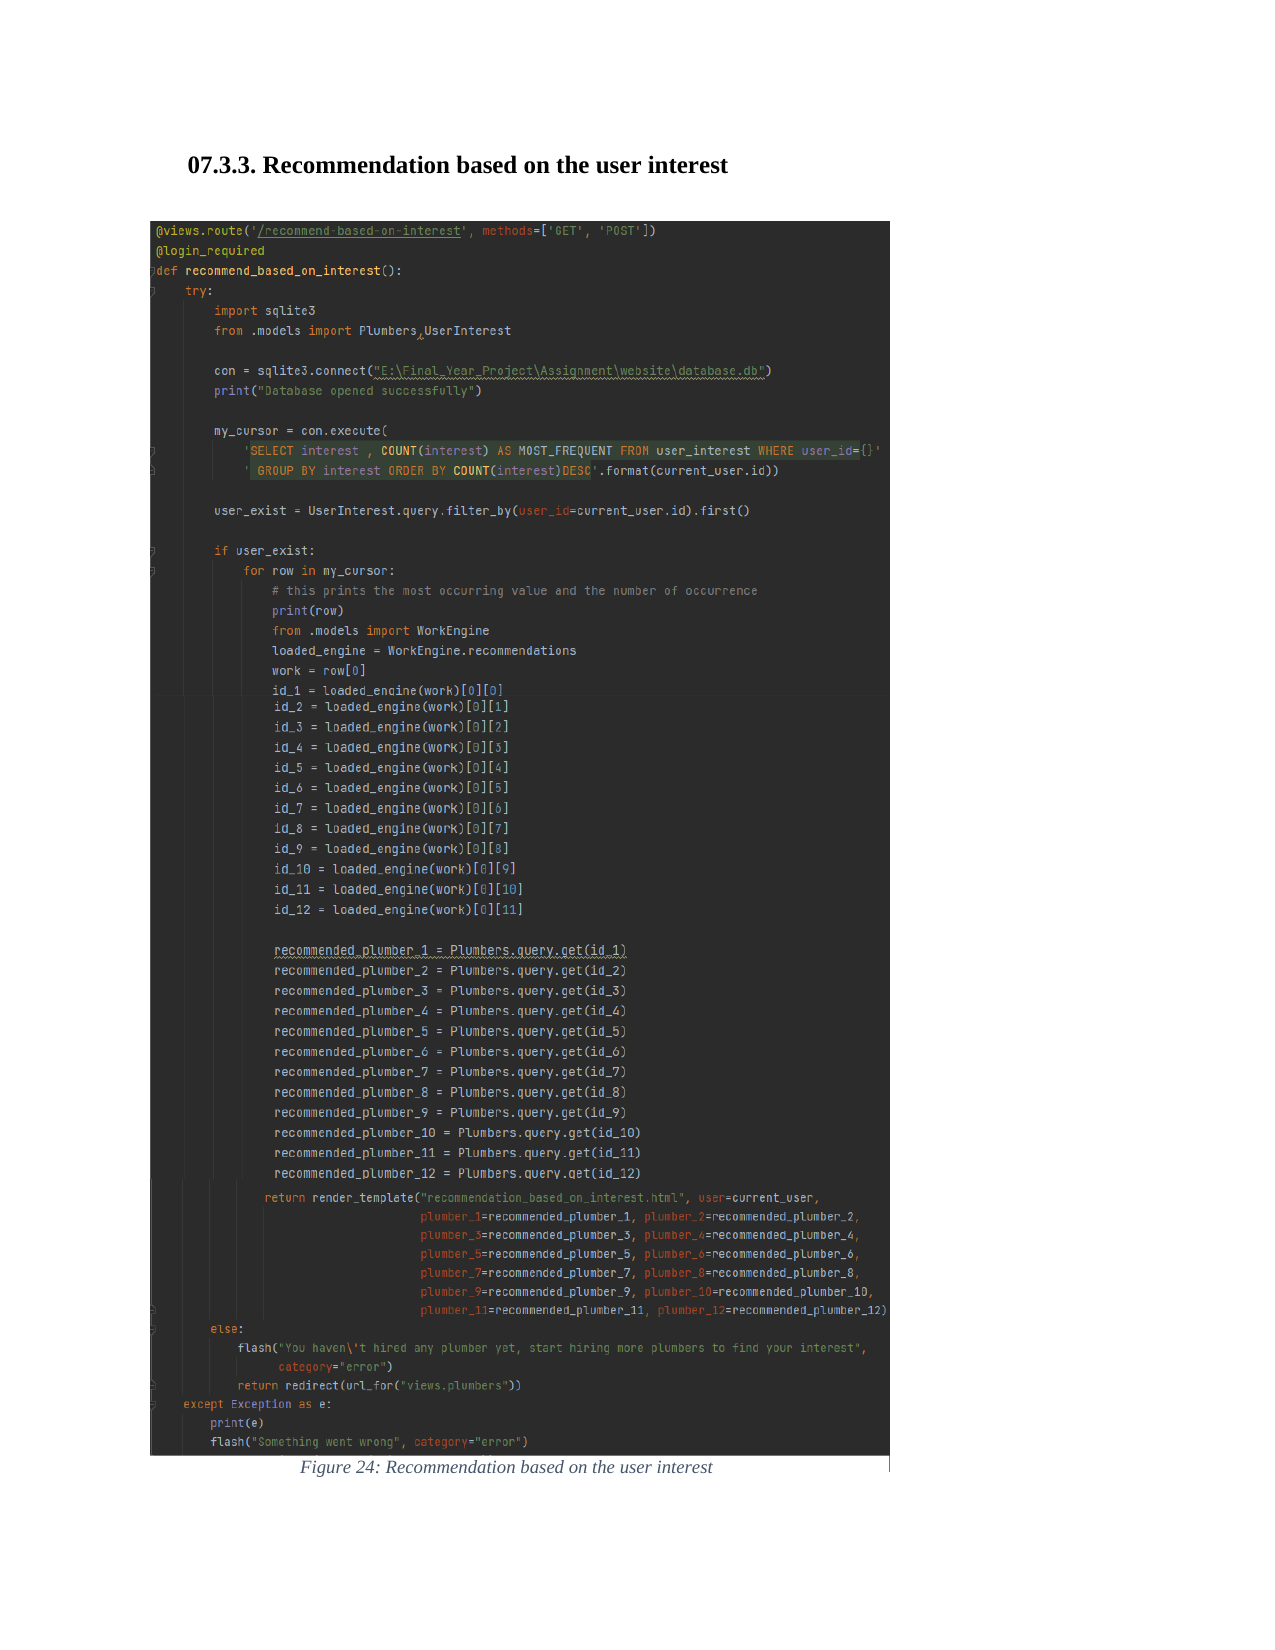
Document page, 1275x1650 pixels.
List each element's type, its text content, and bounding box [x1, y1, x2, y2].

list Recommendation based on the user interest [187, 150, 1125, 179]
